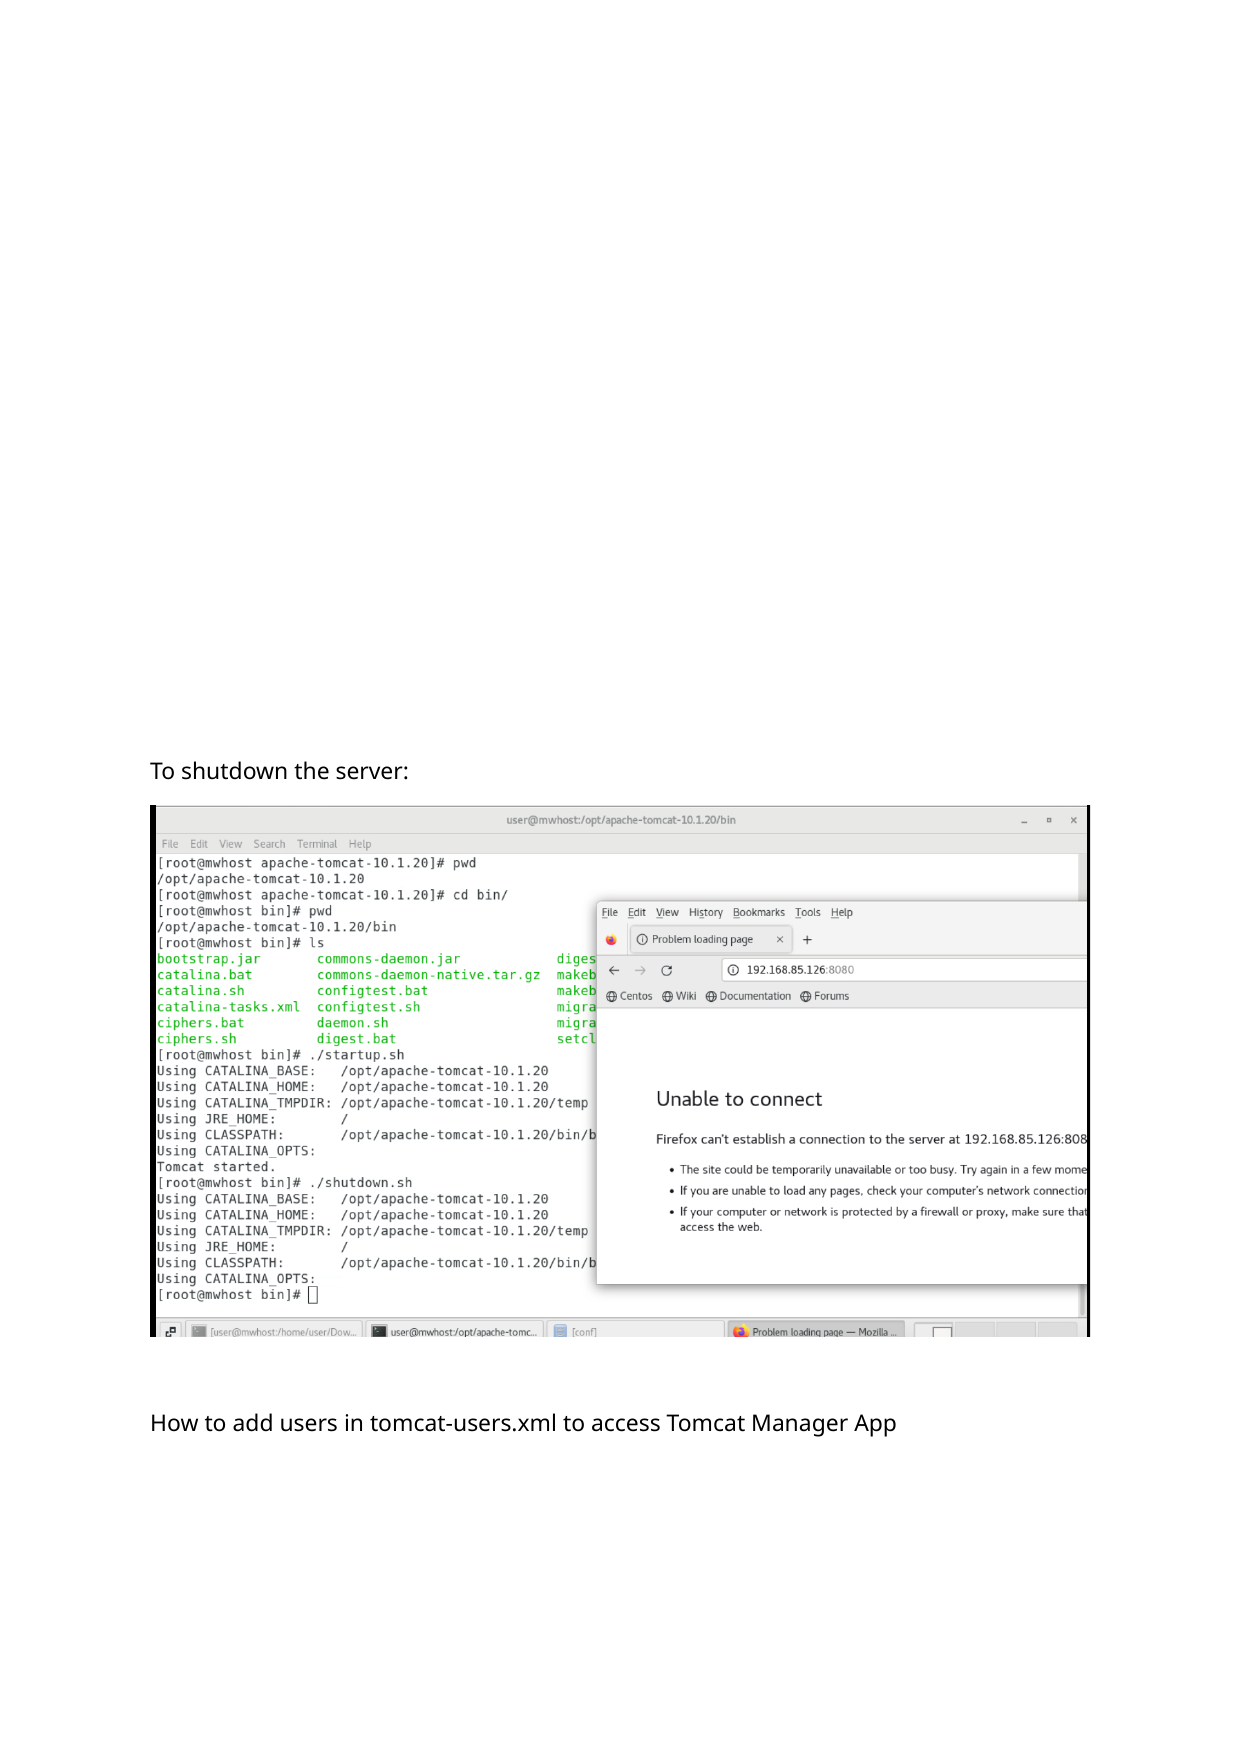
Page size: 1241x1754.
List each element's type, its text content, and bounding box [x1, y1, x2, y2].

text To shutdown the server: [150, 755, 1090, 786]
picture [150, 805, 1091, 1337]
text How to add users in tomcat-users.xml to access Tomcat Manager App [150, 1407, 1090, 1438]
